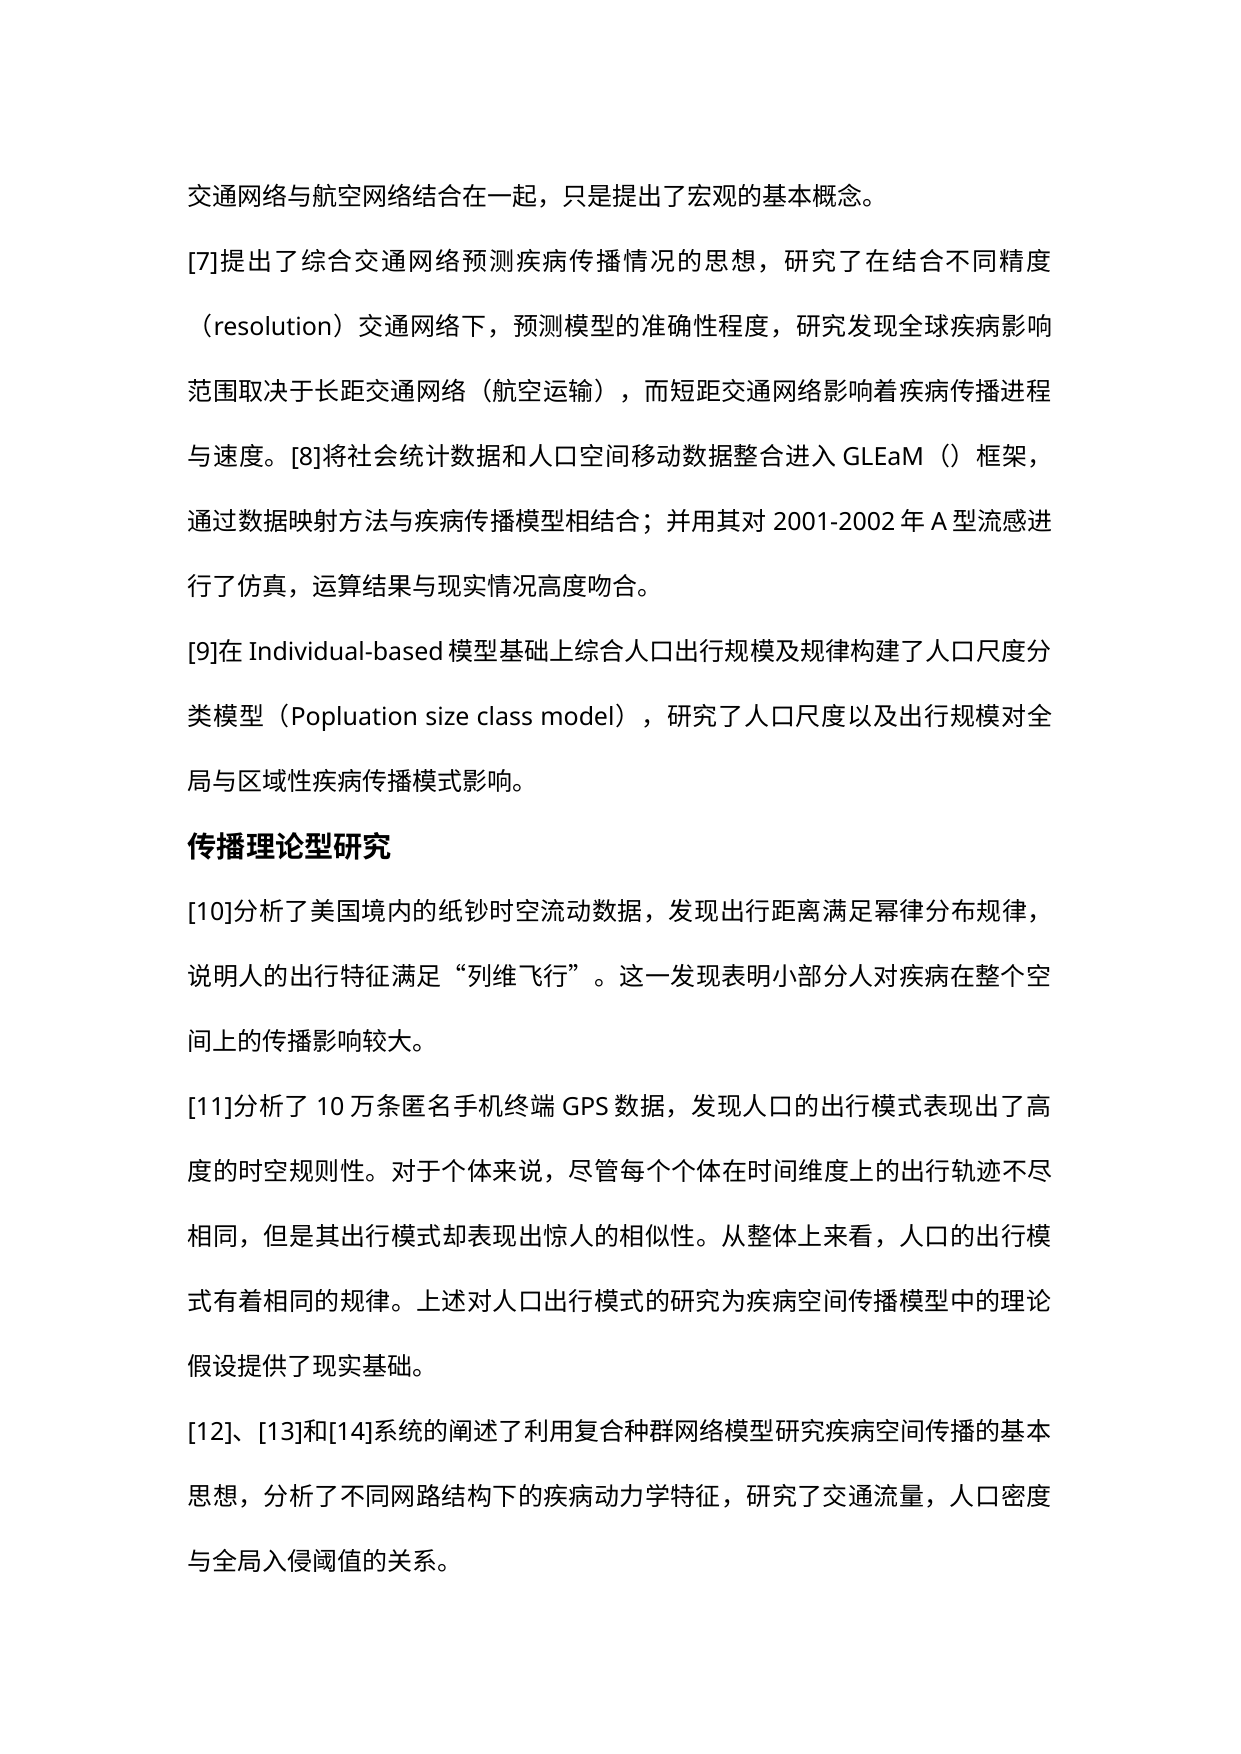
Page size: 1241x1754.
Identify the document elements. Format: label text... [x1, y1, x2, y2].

text 传播理论型研究 [187, 812, 1053, 877]
text [7]提出了综合交通网络预测疾病传播情况的思想，研究了在结合不同精度（resolution）交通网络下，预测模型的准确性程度，研究发现全球疾病影响范围取决于长距交通网络（航空运输），而短距交通网络影响着疾病传播进程与速度。[8]将社会统计数据和人口空间移动数据整合进入GLEaM（）框架，通过数据映射方法与疾病传播模型相结合；并用其对2001-2002年A型流感进行了仿真，运算结果与现实情况高度吻合。 [187, 227, 1053, 617]
text [10]分析了美国境内的纸钞时空流动数据，发现出行距离满足幂律分布规律，说明人的出行特征满足“列维飞行”。这一发现表明小部分人对疾病在整个空间上的传播影响较大。 [187, 877, 1053, 1072]
text [12]、[13]和[14]系统的阐述了利用复合种群网络模型研究疾病空间传播的基本思想，分析了不同网路结构下的疾病动力学特征，研究了交通流量，人口密度与全局入侵阈值的关系。 [187, 1397, 1053, 1592]
text [11]分析了10万条匿名手机终端GPS数据，发现人口的出行模式表现出了高度的时空规则性。对于个体来说，尽管每个个体在时间维度上的出行轨迹不尽相同，但是其出行模式却表现出惊人的相似性。从整体上来看，人口的出行模式有着相同的规律。上述对人口出行模式的研究为疾病空间传播模型中的理论假设提供了现实基础。 [187, 1072, 1053, 1397]
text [187, 162, 1053, 227]
text [9]在Individual-based模型基础上综合人口出行规模及规律构建了人口尺度分类模型（Popluation size class model），研究了人口尺度以及出行规模对全局与区域性疾病传播模式影响。 [187, 617, 1053, 812]
